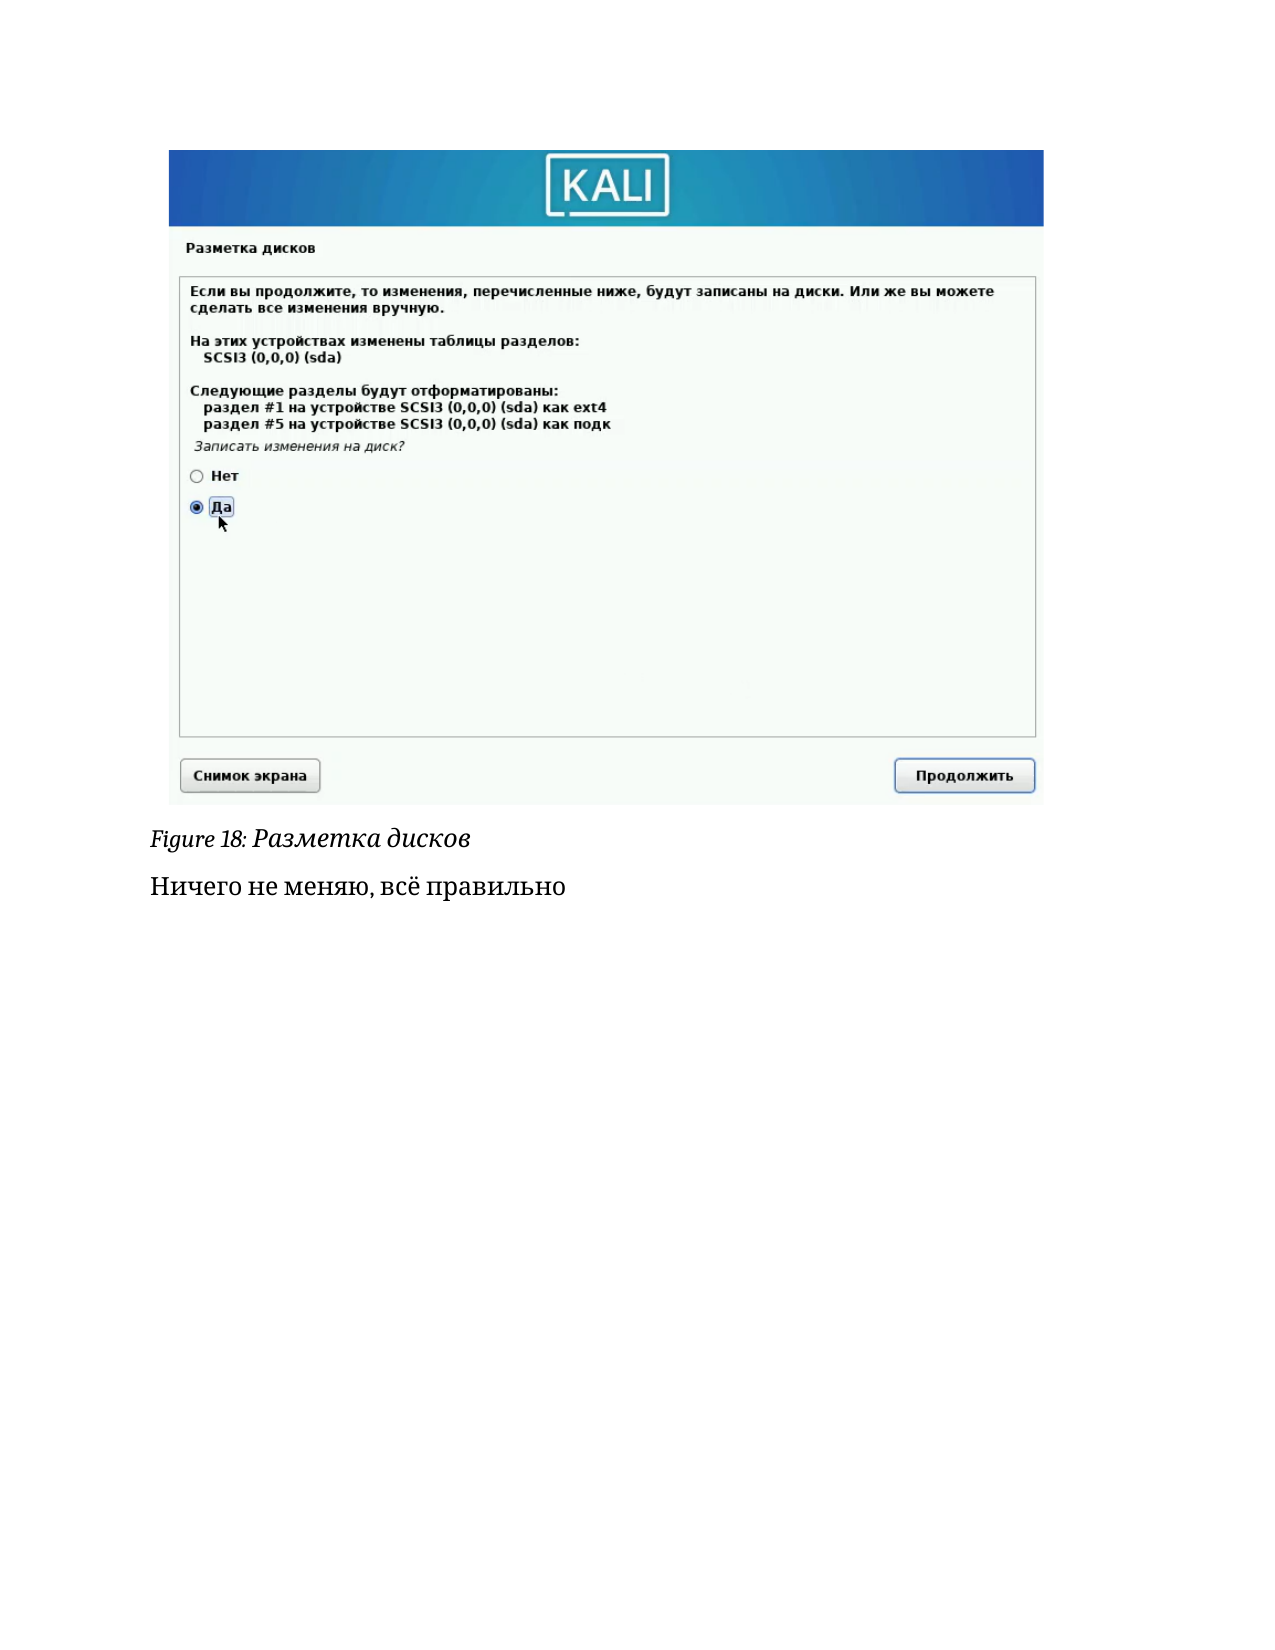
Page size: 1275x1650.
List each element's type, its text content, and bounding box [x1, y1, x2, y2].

picture [168, 150, 1044, 805]
text Figure 18: Разметка дисков [150, 825, 1125, 854]
text Ничего не меняю, всё правильно [150, 873, 1125, 901]
